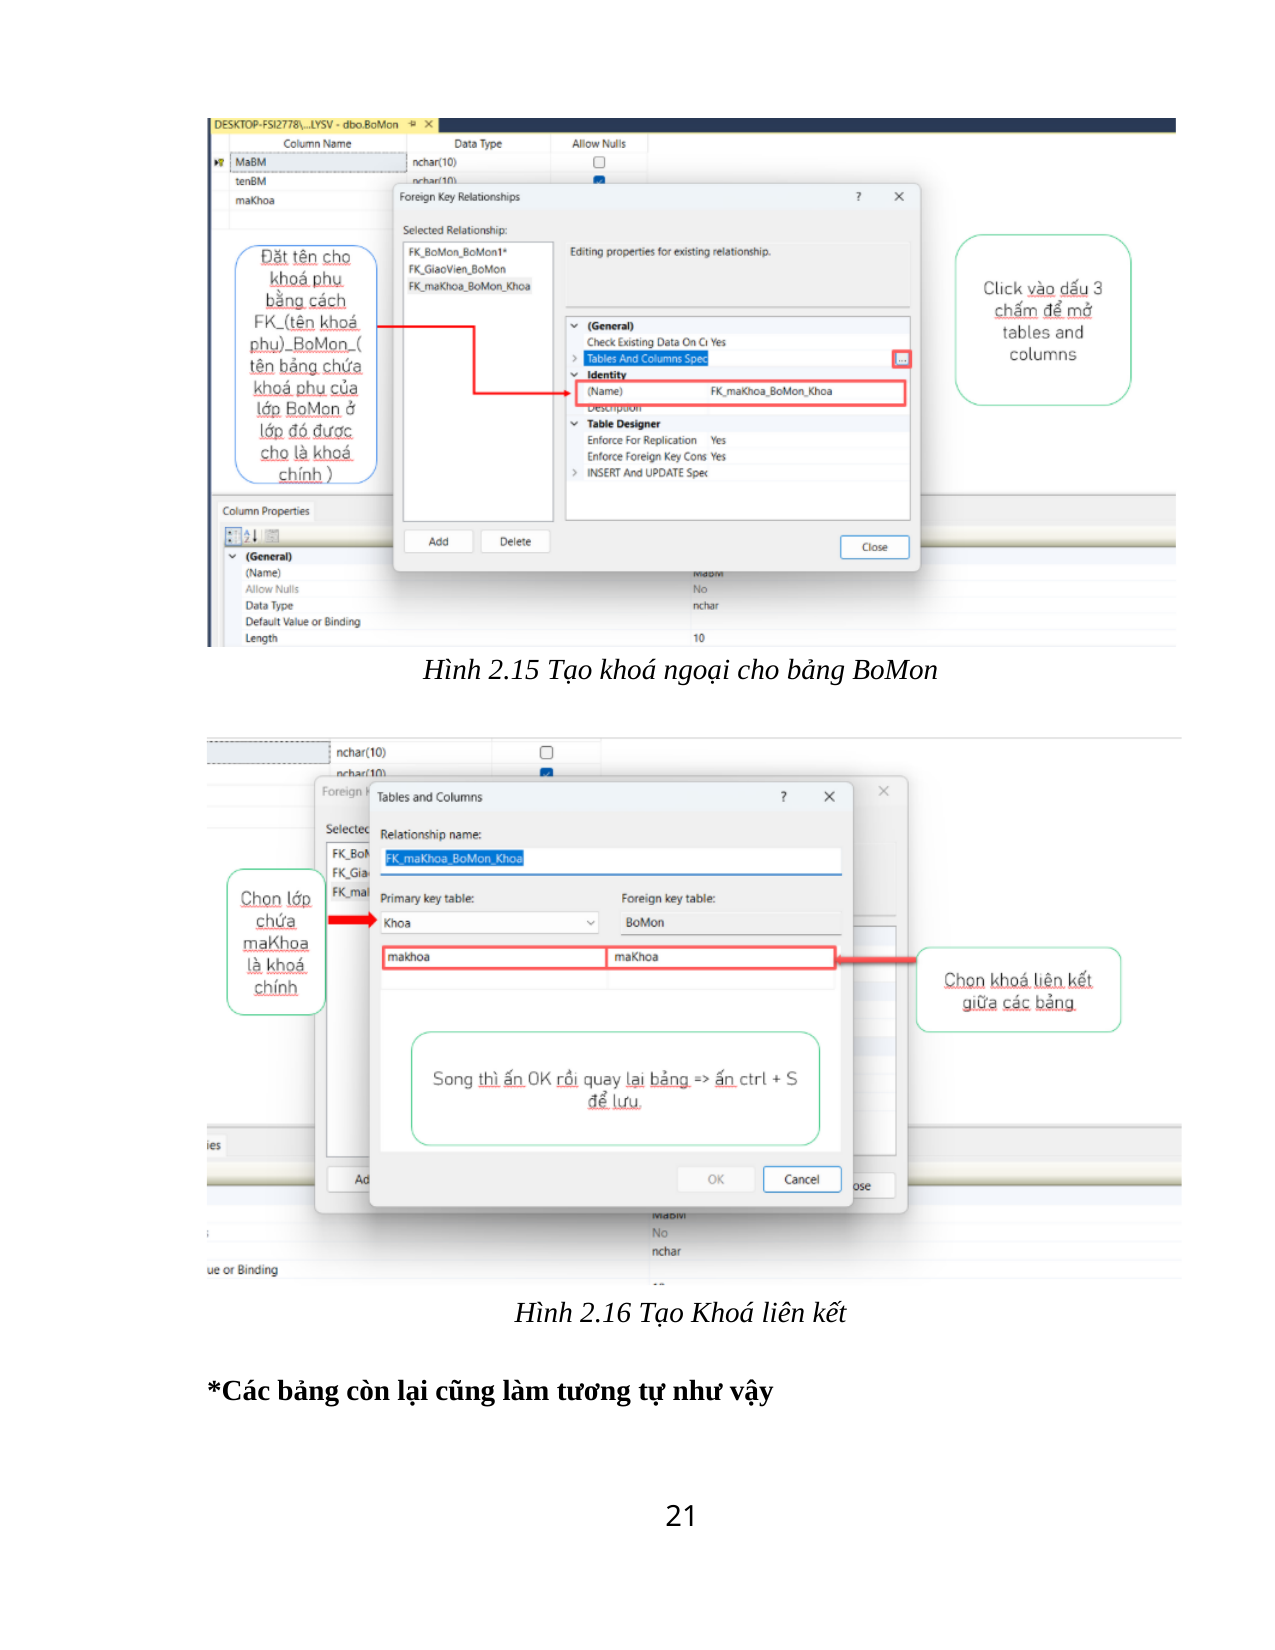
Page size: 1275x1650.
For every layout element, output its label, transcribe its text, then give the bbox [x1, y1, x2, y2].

picture [206, 729, 1182, 1290]
text *Các bảng còn lại cũng làm tương tự như vậy [207, 1373, 1157, 1406]
text Hình 2.16 Tạo Khoá liên kết [207, 1296, 1157, 1329]
picture [206, 118, 1182, 647]
text Hình 2.15 Tạo khoá ngoại cho bảng BoMon [207, 652, 1157, 686]
